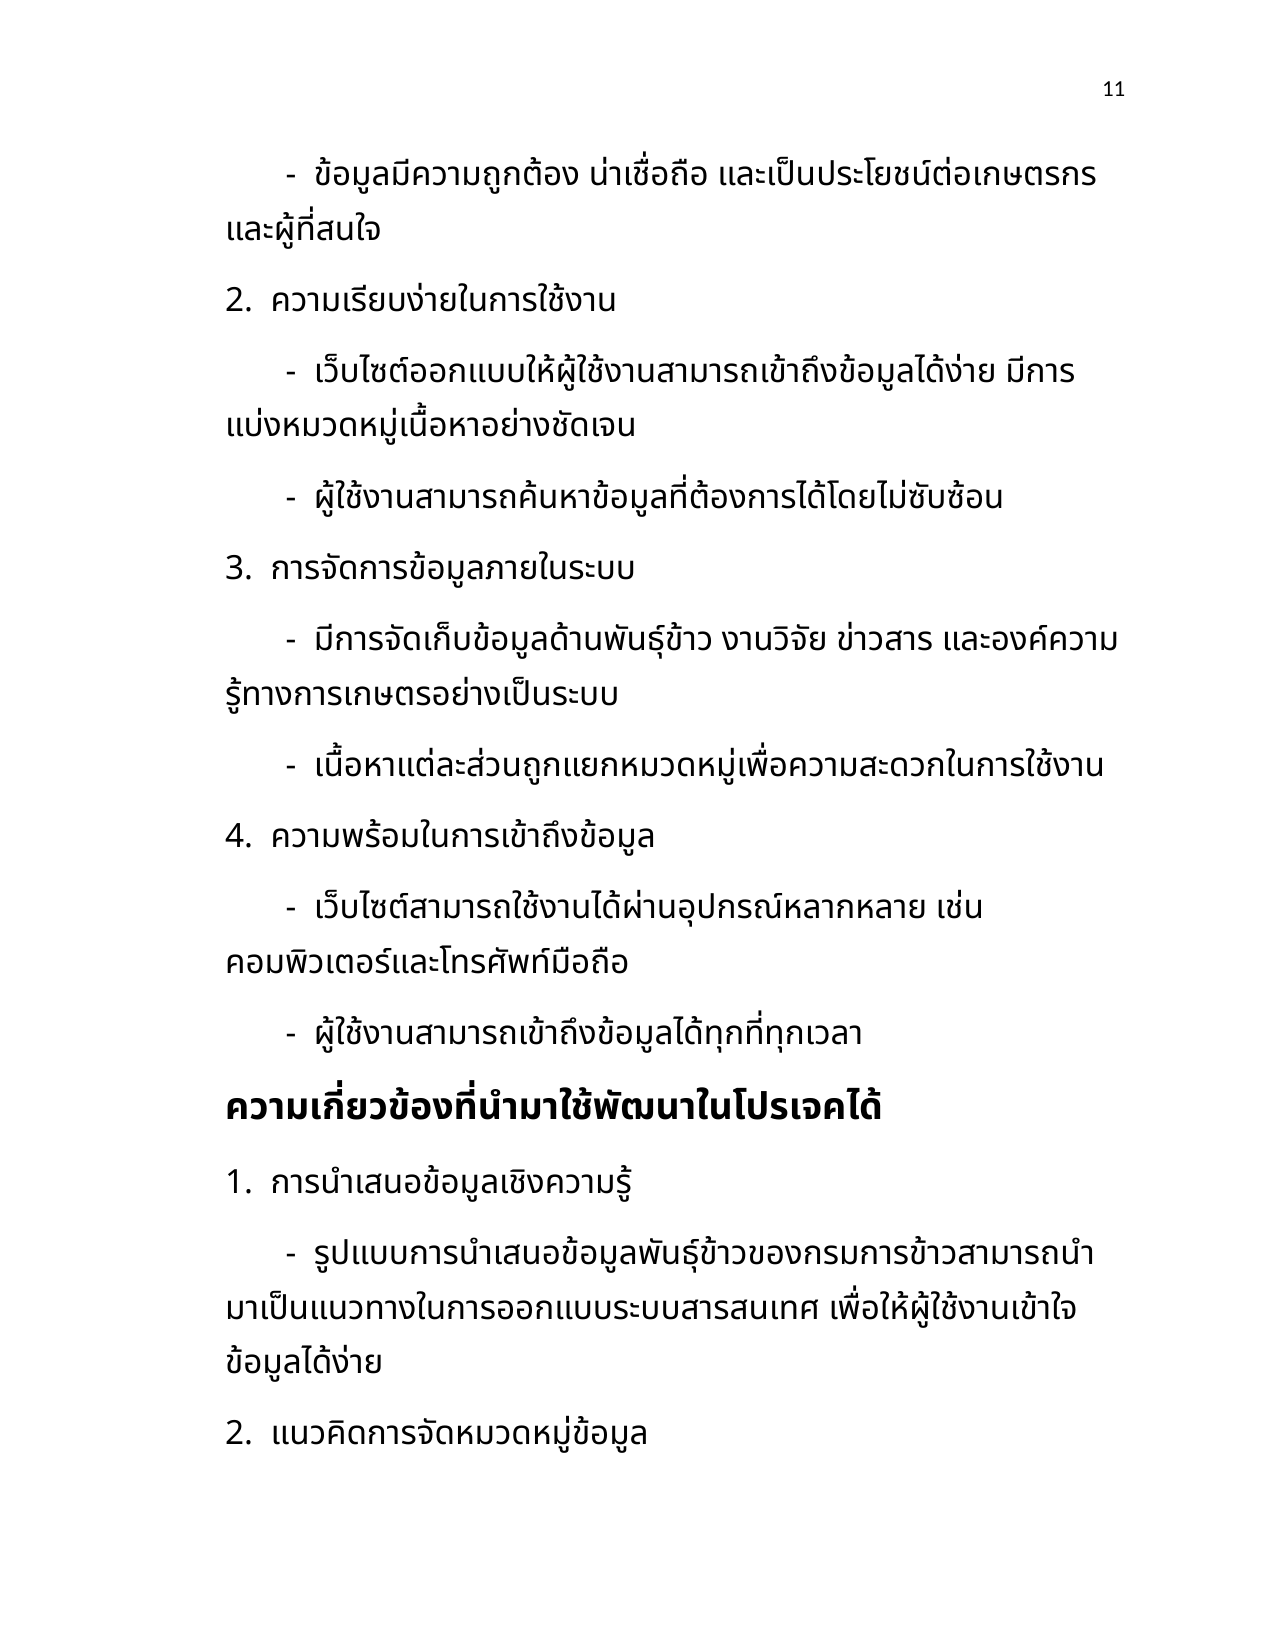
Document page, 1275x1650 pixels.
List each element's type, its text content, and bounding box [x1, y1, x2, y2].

text 2. แนวคิดการจัดหมวดหมู่ข้อมูล [225, 1409, 1125, 1460]
text - ข้อมูลมีความถูกต้อง น่าเชื่อถือ และเป็นประโยชน์ต่อเกษตรกรและผู้ที่สนใจ [225, 150, 1125, 255]
text 2. ความเรียบง่ายในการใช้งาน [225, 276, 1125, 326]
text - เนื้อหาแต่ละส่วนถูกแยกหมวดหมู่เพื่อความสะดวกในการใช้งาน [225, 741, 1125, 791]
text 1. การนำเสนอข้อมูลเชิงความรู้ [225, 1158, 1125, 1208]
text - เว็บไซต์สามารถใช้งานได้ผ่านอุปกรณ์หลากหลาย เช่น คอมพิวเตอร์และโทรศัพท์มือถือ [225, 883, 1125, 988]
text - ผู้ใช้งานสามารถเข้าถึงข้อมูลได้ทุกที่ทุกเวลา [225, 1009, 1125, 1059]
text - เว็บไซต์ออกแบบให้ผู้ใช้งานสามารถเข้าถึงข้อมูลได้ง่าย มีการแบ่งหมวดหมู่เนื้อหาอย่างชัดเจน [225, 347, 1125, 452]
text 4. ความพร้อมในการเข้าถึงข้อมูล [225, 812, 1125, 862]
text 3. การจัดการข้อมูลภายในระบบ [225, 544, 1125, 594]
text ความเกี่ยวข้องที่นำมาใช้พัฒนาในโปรเจคได้ [225, 1080, 1125, 1137]
text - มีการจัดเก็บข้อมูลด้านพันธุ์ข้าว งานวิจัย ข่าวสาร และองค์ความรู้ทางการเกษตรอย่างเป็นระบบ [225, 615, 1125, 720]
text - รูปแบบการนำเสนอข้อมูลพันธุ์ข้าวของกรมการข้าวสามารถนำมาเป็นแนวทางในการออกแบบระบบสารสนเทศ เพื่อให้ผู้ใช้งานเข้าใจข้อมูลได้ง่าย [225, 1229, 1125, 1388]
text - ผู้ใช้งานสามารถค้นหาข้อมูลที่ต้องการได้โดยไม่ซับซ้อน [225, 472, 1125, 523]
